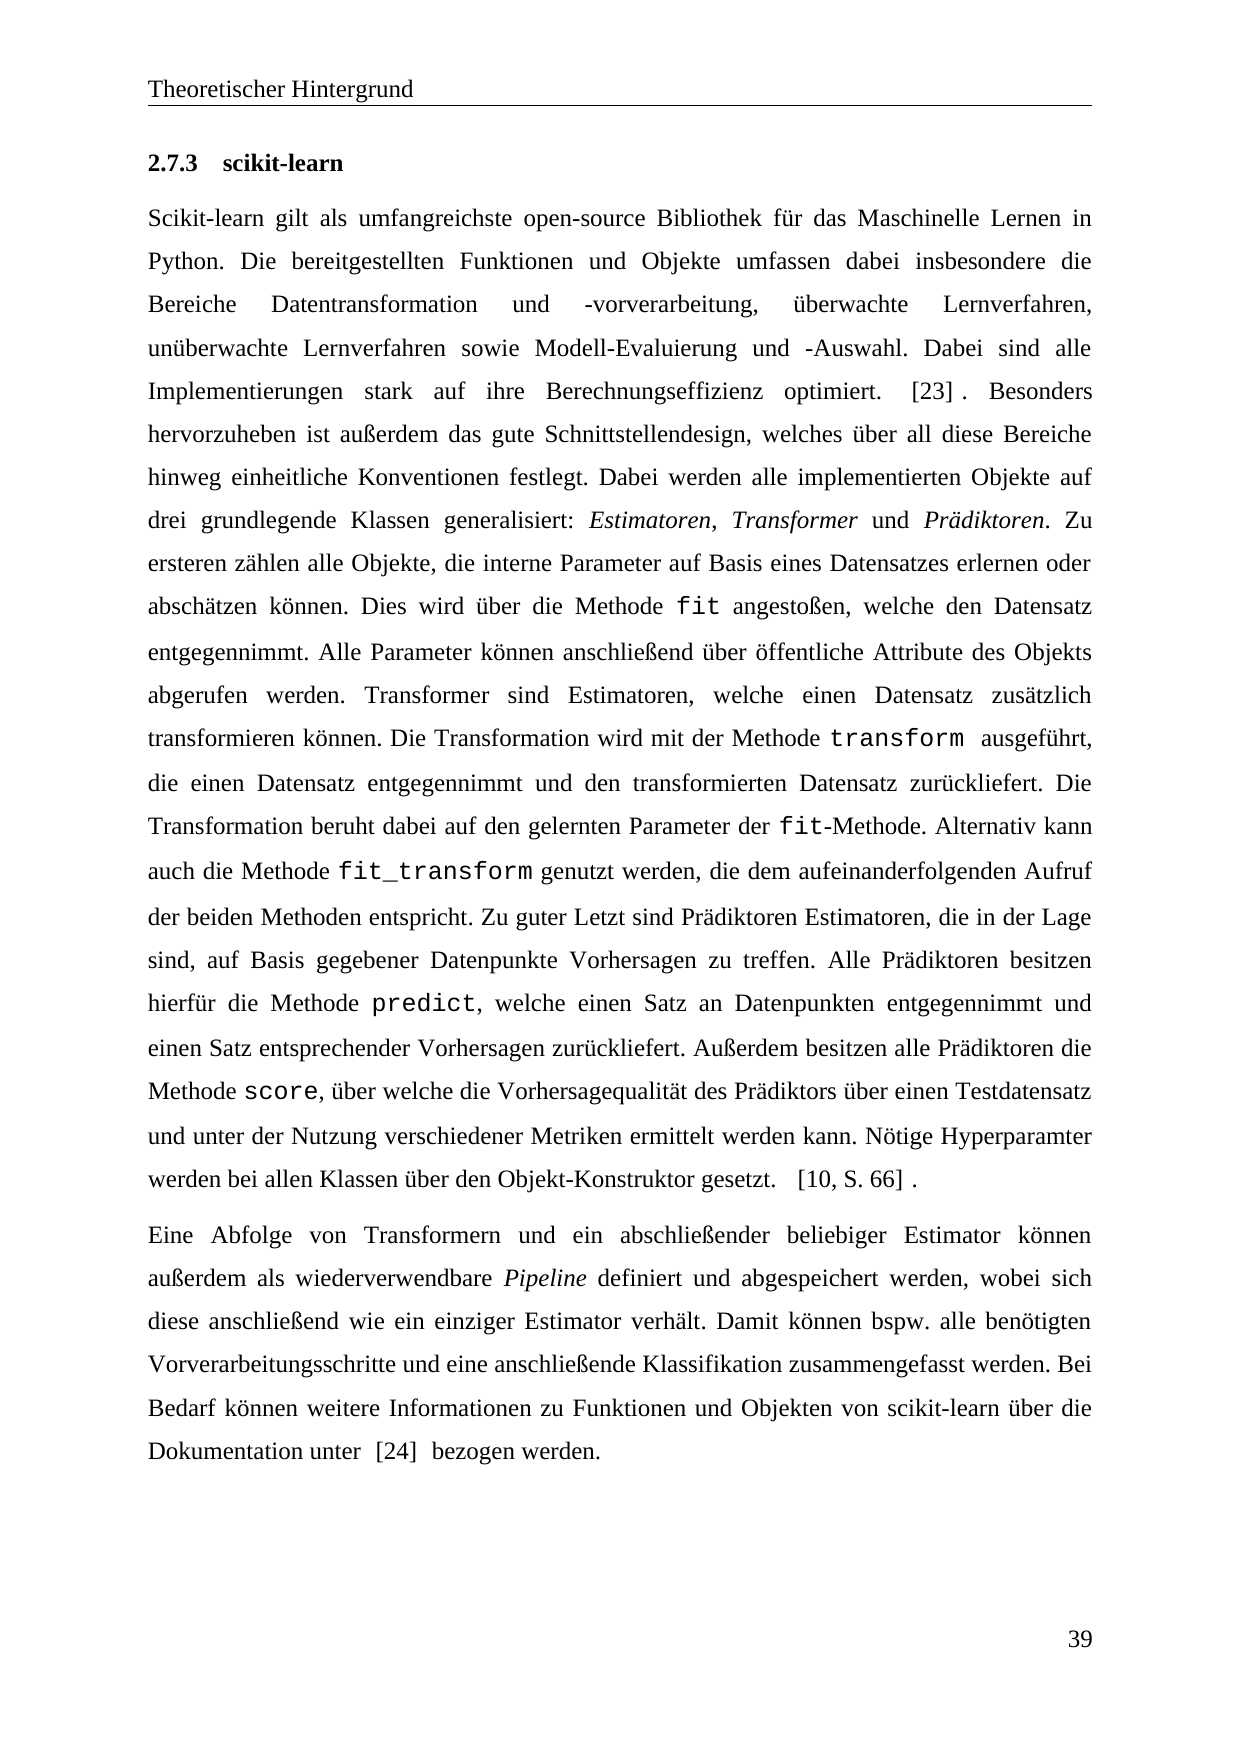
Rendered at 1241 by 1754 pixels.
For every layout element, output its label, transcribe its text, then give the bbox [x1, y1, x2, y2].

text Eine Abfolge von Transformern und ein abschließender beliebiger Estimator können außerdem als wiederverwendbare Pipeline definiert und abgespeichert werden, wobei sich diese anschließend wie ein einziger Estimator verhält. Damit können bspw. alle benötigten Vorverarbeitungsschritte und eine anschließende Klassifikation zusammengefasst werden. Bei Bedarf können weitere Informationen zu Funktionen und Objekten von scikit-learn über die Dokumentation unter bezogen werden. [148, 1220, 1092, 1464]
subtitle scikit-learn [148, 148, 1092, 176]
text Scikit-learn gilt als umfangreichste open-source Bibliothek für das Maschinelle Lernen in Python. Die bereitgestellten Funktionen und Objekte umfassen dabei insbesondere die Bereiche Datentransformation und -vorverarbeitung, überwachte Lernverfahren, unüberwachte Lernverfahren sowie Modell-Evaluierung und -Auswahl. Dabei sind alle Implementierungen stark auf ihre Berechnungseffizienz optimiert. . Besonders hervorzuheben ist außerdem das gute Schnittstellendesign, welches über all diese Bereiche hinweg einheitliche Konventionen festlegt. Dabei werden alle implementierten Objekte auf drei grundlegende Klassen generalisiert: Estimatoren, Transformer und Prädiktoren. Zu ersteren zählen alle Objekte, die interne Parameter auf Basis eines Datensatzes erlernen oder abschätzen können. Dies wird über die Methode fit angestoßen, welche den Datensatz entgegennimmt. Alle Parameter können anschließend über öffentliche Attribute des Objekts abgerufen werden. Transformer sind Estimatoren, welche einen Datensatz zusätzlich transformieren können. Die Transformation wird mit der Methode transform ausgeführt, die einen Datensatz entgegennimmt und den transformierten Datensatz zurückliefert. Die Transformation beruht dabei auf den gelernten Parameter der fit-Methode. Alternativ kann auch die Methode fit_transform genutzt werden, die dem aufeinanderfolgenden Aufruf der beiden Methoden entspricht. Zu guter Letzt sind Prädiktoren Estimatoren, die in der Lage sind, auf Basis gegebener Datenpunkte Vorhersagen zu treffen. Alle Prädiktoren besitzen hierfür die Methode predict, welche einen Satz an Datenpunkten entgegennimmt und einen Satz entsprechender Vorhersagen zurückliefert. Außerdem besitzen alle Prädiktoren die Methode score, über welche die Vorhersagequalität des Prädiktors über einen Testdatensatz und unter der Nutzung verschiedener Metriken ermittelt werden kann. Nötige Hyperparamter werden bei allen Klassen über den Objekt-Konstruktor gesetzt. . [148, 203, 1092, 1193]
